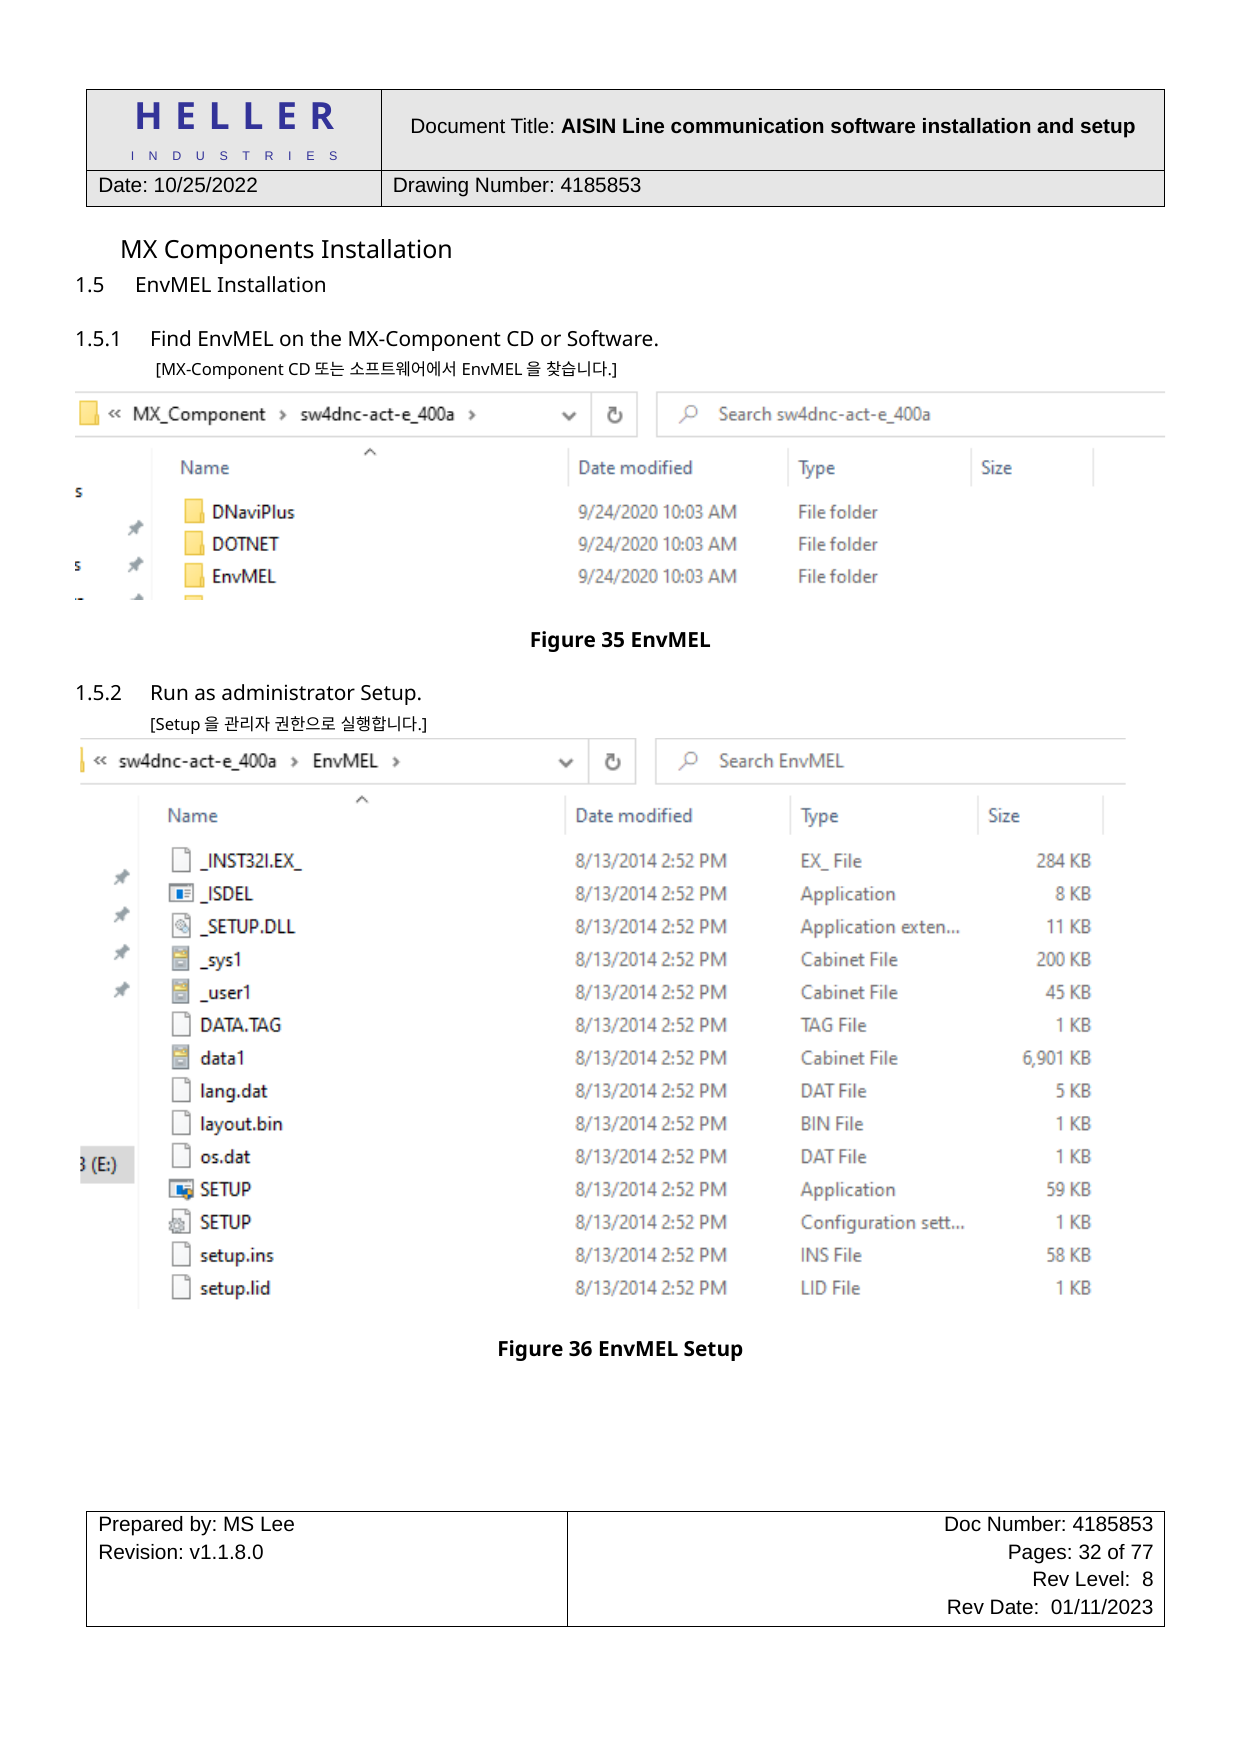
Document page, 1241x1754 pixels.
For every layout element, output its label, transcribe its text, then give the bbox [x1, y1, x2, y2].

subtitle Run as administrator Setup. [75, 678, 1165, 707]
subtitle EnvMEL Installation [75, 270, 1165, 299]
subtitle Find EnvMEL on the MX-Component CD or Software. [75, 324, 1165, 352]
picture [80, 738, 1126, 1309]
list [Setup을 관리자 권한으로 실행합니다.] [150, 711, 1165, 735]
list [MX-Component CD또는 소프트웨어에서 EnvMEL을 찾습니다.] [150, 356, 1165, 381]
text MX Components Installation [120, 231, 1165, 265]
picture [75, 385, 1166, 600]
